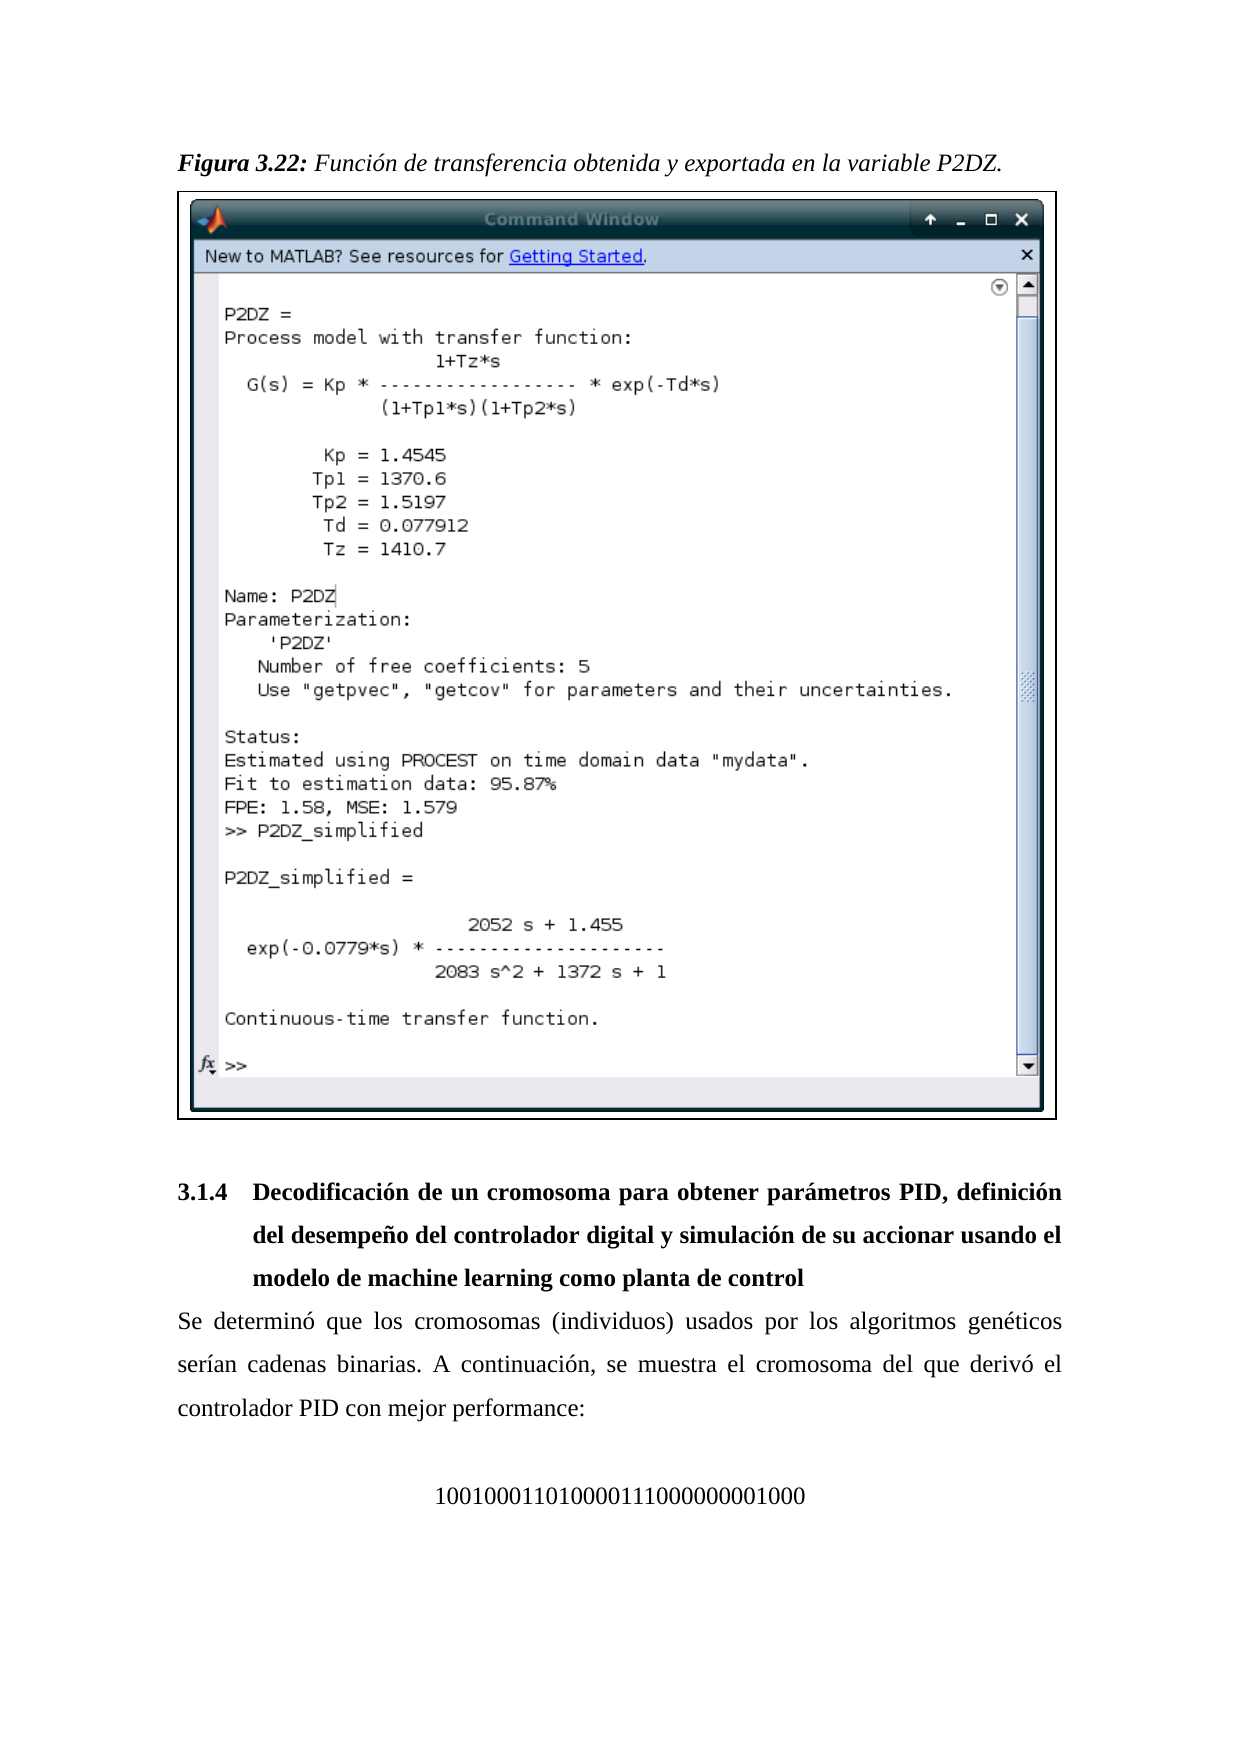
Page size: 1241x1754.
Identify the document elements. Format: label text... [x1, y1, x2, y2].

text Figura 3.22: Función de transferencia obtenida y exportada en la variable P2DZ. [177, 148, 1063, 176]
subtitle Se determinó que los cromosomas (individuos) usados por los algoritmos genéticos serían cadenas binarias. A continuación, se muestra el cromosoma del que derivó el controlador PID con mejor performance: [177, 1306, 1063, 1421]
subtitle Decodificación de un cromosoma para obtener parámetros PID, definición del desempeño del controlador digital y simulación de su accionar usando el modelo de machine learning como planta de control [177, 1177, 1063, 1292]
picture [190, 199, 1044, 1112]
